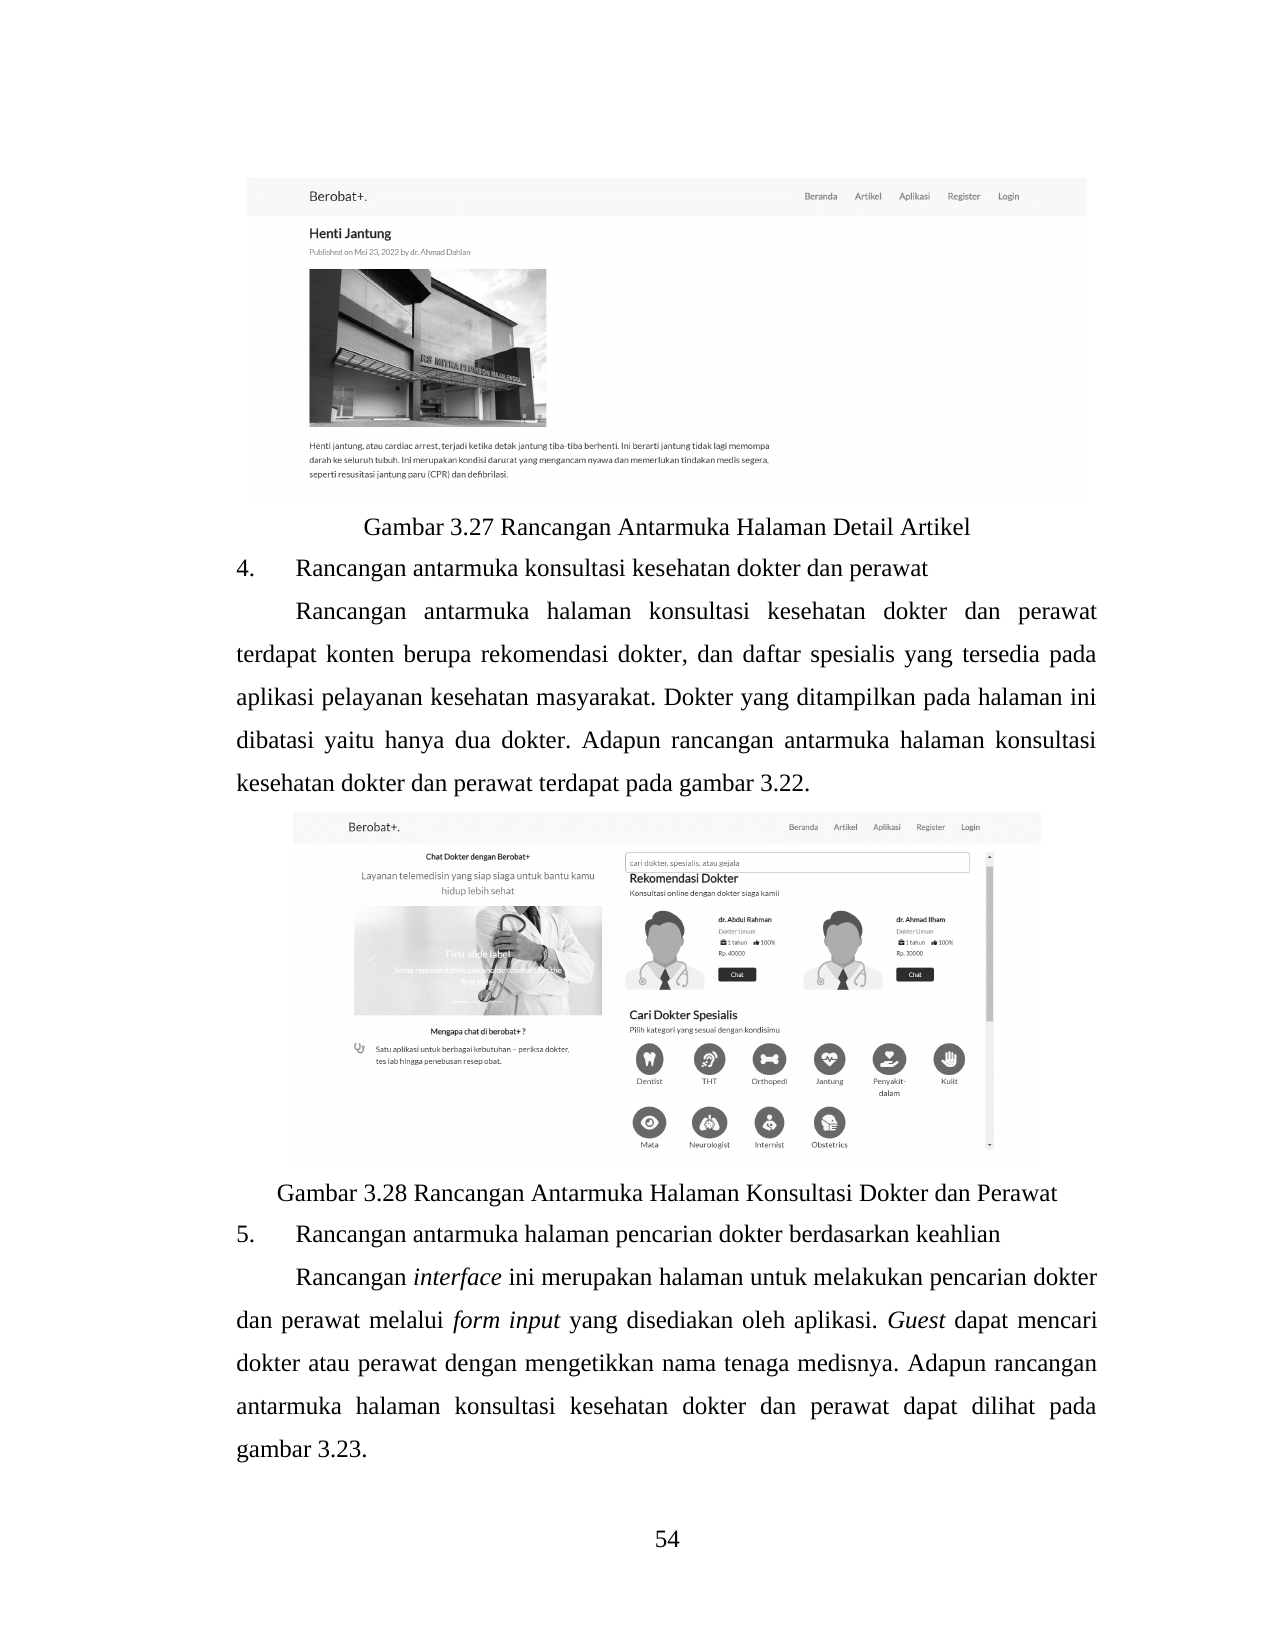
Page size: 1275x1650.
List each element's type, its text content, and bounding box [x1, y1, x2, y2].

list Rancangan antarmuka halaman pencarian dokter berdasarkan keahlian [236, 1219, 1098, 1248]
text Gambar 3.28 Rancangan Antarmuka Halaman Konsultasi Dokter dan Perawat [236, 1178, 1098, 1206]
list Rancangan antarmuka konsultasi kesehatan dokter dan perawat [236, 553, 1098, 582]
list Rancangan interface ini merupakan halaman untuk melakukan pencarian dokter dan perawat melalui form input yang disediakan oleh aplikasi. Guest dapat mencari dokter atau perawat dengan mengetikkan nama tenaga medisnya. Adapun rancangan antarmuka halaman konsultasi kesehatan dokter dan perawat dapat dilihat pada gambar 3.23. [236, 1262, 1098, 1463]
list Rancangan antarmuka halaman konsultasi kesehatan dokter dan perawat terdapat konten berupa rekomendasi dokter, dan daftar spesialis yang tersedia pada aplikasi pelayanan kesehatan masyarakat. Dokter yang ditampilkan pada halaman ini dibatasi yaitu hanya dua dokter. Adapun rancangan antarmuka halaman konsultasi kesehatan dokter dan perawat terdapat pada gambar 3.22. [236, 596, 1098, 797]
picture [293, 811, 1041, 1164]
text Gambar 3.27 Rancangan Antarmuka Halaman Detail Artikel [236, 512, 1098, 540]
picture [247, 177, 1087, 498]
